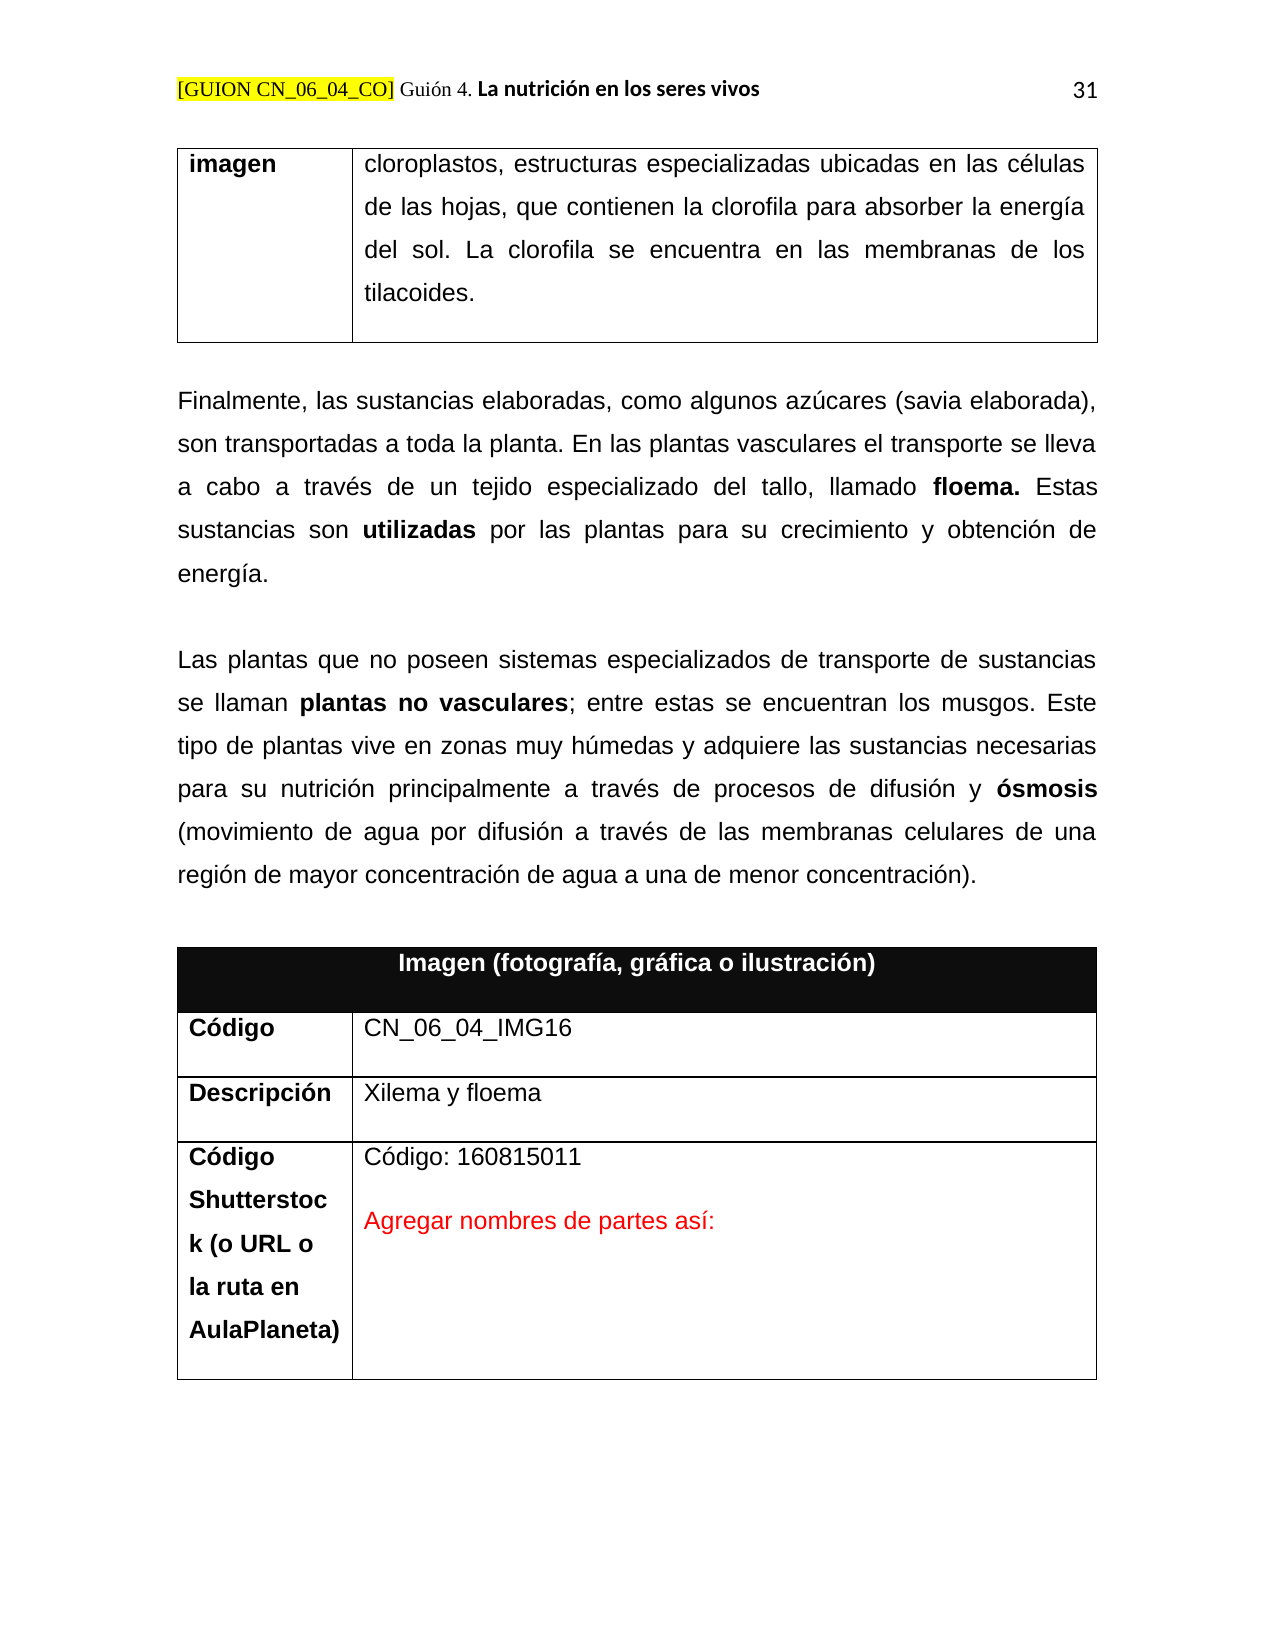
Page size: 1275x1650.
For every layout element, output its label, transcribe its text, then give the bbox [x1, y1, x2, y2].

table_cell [178, 1143, 352, 1379]
table_cell Pie de imagen [178, 149, 352, 342]
table_cell Descripción [178, 1078, 352, 1141]
table_cell Xilema y floema [353, 1078, 1096, 1141]
table_cell CN_06_04_IMG16 [353, 1013, 1096, 1076]
table_header Imagen (fotografía, gráfica o ilustración) [178, 948, 1096, 1012]
text Finalmente, las sustancias elaboradas, como algunos azúcares (savia elaborada), son transportadas a toda la planta. En las plantas vasculares el transporte se lleva a cabo a través de un tejido especializado del tallo, llamado floema. Estas sustancias son utilizadas por las plantas para su crecimiento y obtención de energía. [177, 386, 1098, 587]
table_cell Código [178, 1013, 352, 1076]
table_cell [353, 1143, 1096, 1379]
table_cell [353, 149, 1097, 342]
text Las plantas que no poseen sistemas especializados de transporte de sustancias se llaman plantas no vasculares; entre estas se encuentran los musgos. Este tipo de plantas vive en zonas muy húmedas y adquiere las sustancias necesarias para su nutrición principalmente a través de procesos de difusión y ósmosis (movimiento de agua por difusión a través de las membranas celulares de una región de mayor concentración de agua a una de menor concentración). [177, 645, 1098, 889]
